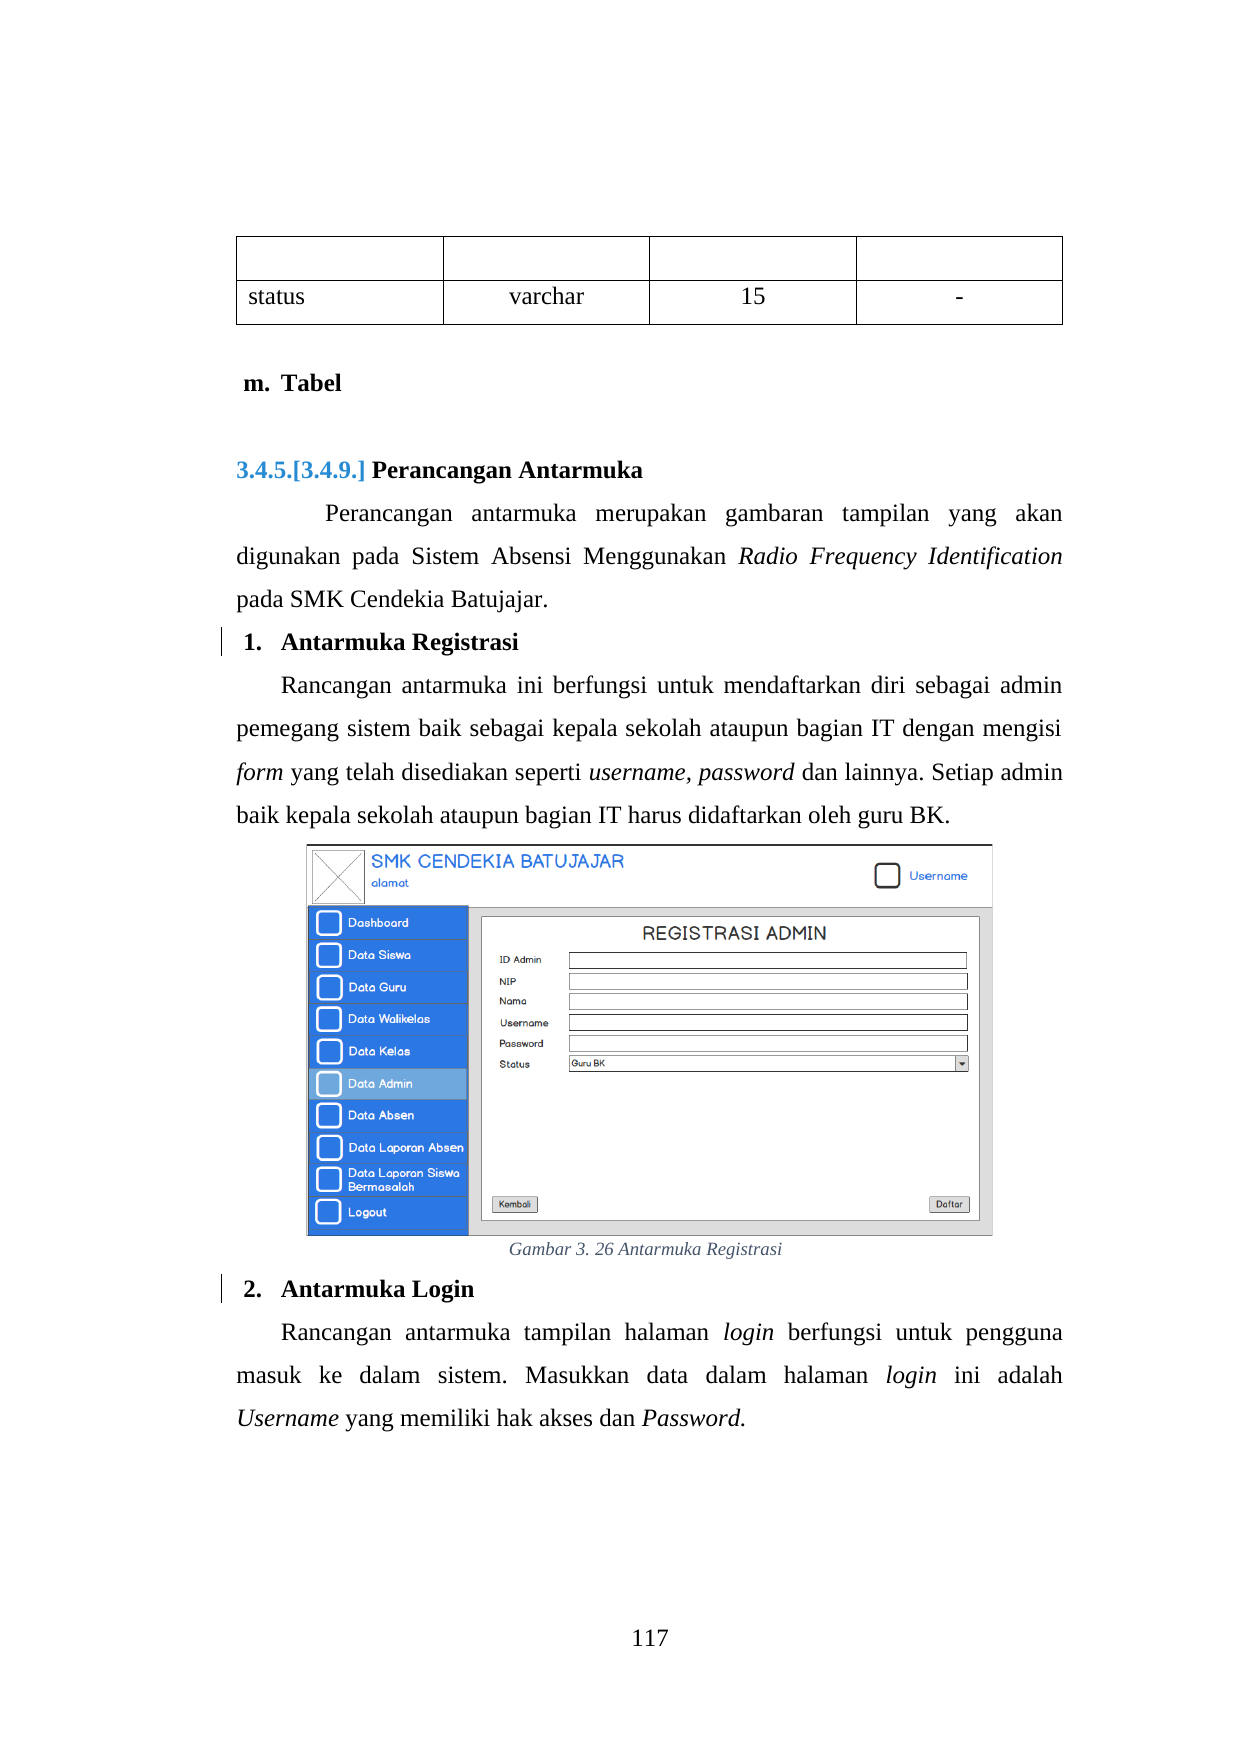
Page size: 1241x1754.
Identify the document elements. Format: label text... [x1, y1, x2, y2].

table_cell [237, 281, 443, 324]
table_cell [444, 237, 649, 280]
list Rancangan antarmuka ini berfungsi untuk mendaftarkan diri sebagai admin pemegang sistem baik sebagai kepala sekolah ataupun bagian IT dengan mengisi form yang telah disediakan seperti username, password dan lainnya. Setiap admin baik kepala sekolah ataupun bagian IT harus didaftarkan oleh guru BK. [236, 670, 1063, 828]
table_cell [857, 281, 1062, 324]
picture [306, 844, 993, 1236]
subtitle Perancangan Antarmuka [236, 455, 1063, 483]
text Perancangan antarmuka merupakan gambaran tampilan yang akan digunakan pada Sistem Absensi Menggunakan Radio Frequency Identification pada SMK Cendekia Batujajar. [236, 498, 1063, 613]
list Antarmuka Registrasi [243, 627, 1063, 656]
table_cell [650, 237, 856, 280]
text Rancangan antarmuka tampilan halaman login berfungsi untuk pengguna masuk ke dalam sistem. Masukkan data dalam halaman login ini adalah Username yang memiliki hak akses dan Password. [236, 1317, 1063, 1432]
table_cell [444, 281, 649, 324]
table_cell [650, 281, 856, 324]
list Tabel [243, 368, 1063, 397]
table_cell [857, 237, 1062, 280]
list Antarmuka Login [243, 1274, 1063, 1303]
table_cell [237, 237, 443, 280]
